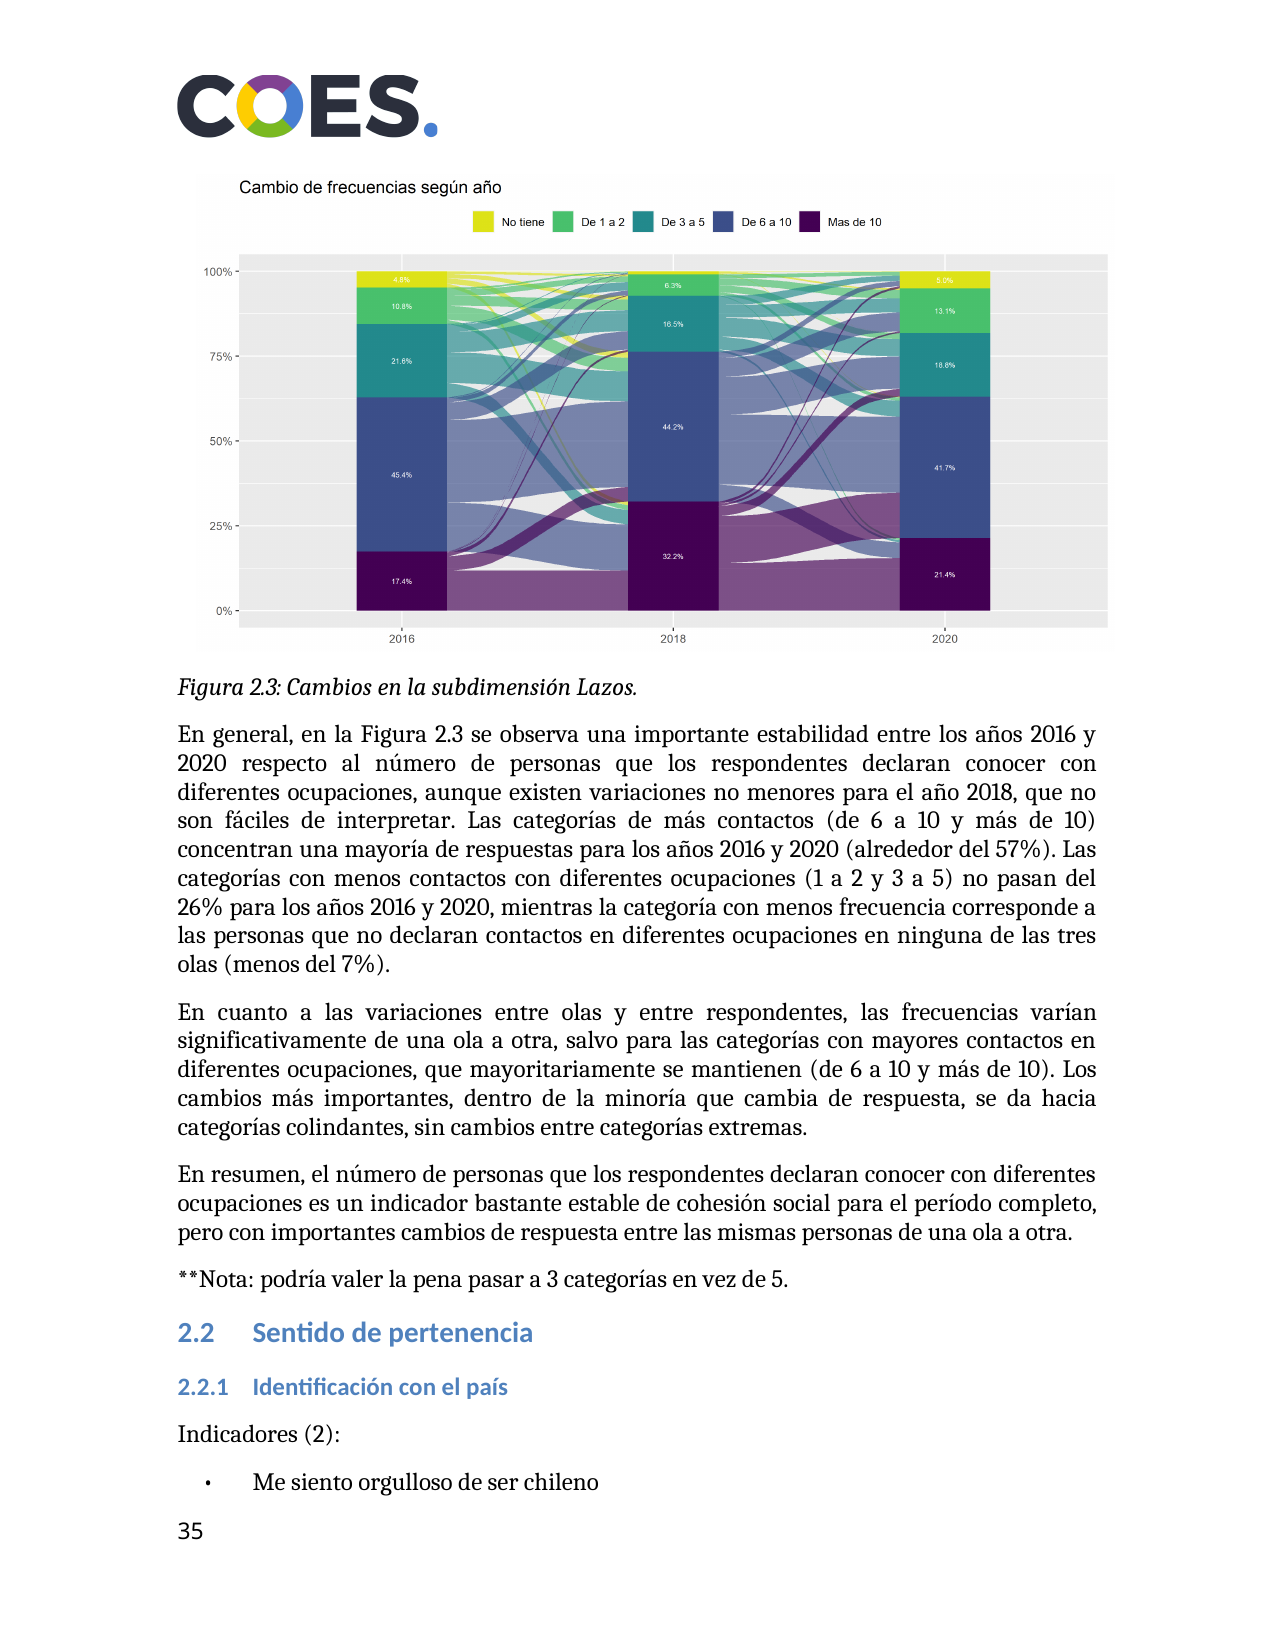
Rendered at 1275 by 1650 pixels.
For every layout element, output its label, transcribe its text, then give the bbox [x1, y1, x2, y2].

text Figura 2.3: Cambios en la subdimensión Lazos. [177, 672, 1098, 701]
text Indicadores (2): [177, 1420, 1098, 1449]
picture [177, 75, 438, 146]
subtitle 2.2 Sentido de pertenencia [177, 1314, 1098, 1350]
text **Nota: podría valer la pena pasar a 3 categorías en vez de 5. [177, 1265, 1098, 1294]
text En cuanto a las variaciones entre olas y entre respondentes, las frecuencias varían significativamente de una ola a otra, salvo para las categorías con mayores contactos en diferentes ocupaciones, que mayoritariamente se mantienen (de 6 a 10 y más de 10). Los cambios más importantes, dentro de la minoría que cambia de respuesta, se da hacia categorías colindantes, sin cambios entre categorías extremas. [177, 997, 1098, 1141]
subtitle 2.2.1 Identificación con el país [177, 1371, 1098, 1402]
text En resumen, el número de personas que los respondentes declaran conocer con diferentes ocupaciones es un indicador bastante estable de cohesión social para el período completo, pero con importantes cambios de respuesta entre las mismas personas de una ola a otra. [177, 1160, 1098, 1246]
list Me siento orgulloso de ser chileno [202, 1468, 1098, 1497]
picture [196, 174, 1115, 652]
text En general, en la Figura 2.3 se observa una importante estabilidad entre los años 2016 y 2020 respecto al número de personas que los respondentes declaran conocer con diferentes ocupaciones, aunque existen variaciones no menores para el año 2018, que no son fáciles de interpretar. Las categorías de más contactos (de 6 a 10 y más de 10) concentran una mayoría de respuestas para los años 2016 y 2020 (alrededor del 57%). Las categorías con menos contactos con diferentes ocupaciones (1 a 2 y 3 a 5) no pasan del 26% para los años 2016 y 2020, mientras la categoría con menos frecuencia corresponde a las personas que no declaran contactos en diferentes ocupaciones en ninguna de las tres olas (menos del 7%). [177, 720, 1098, 979]
